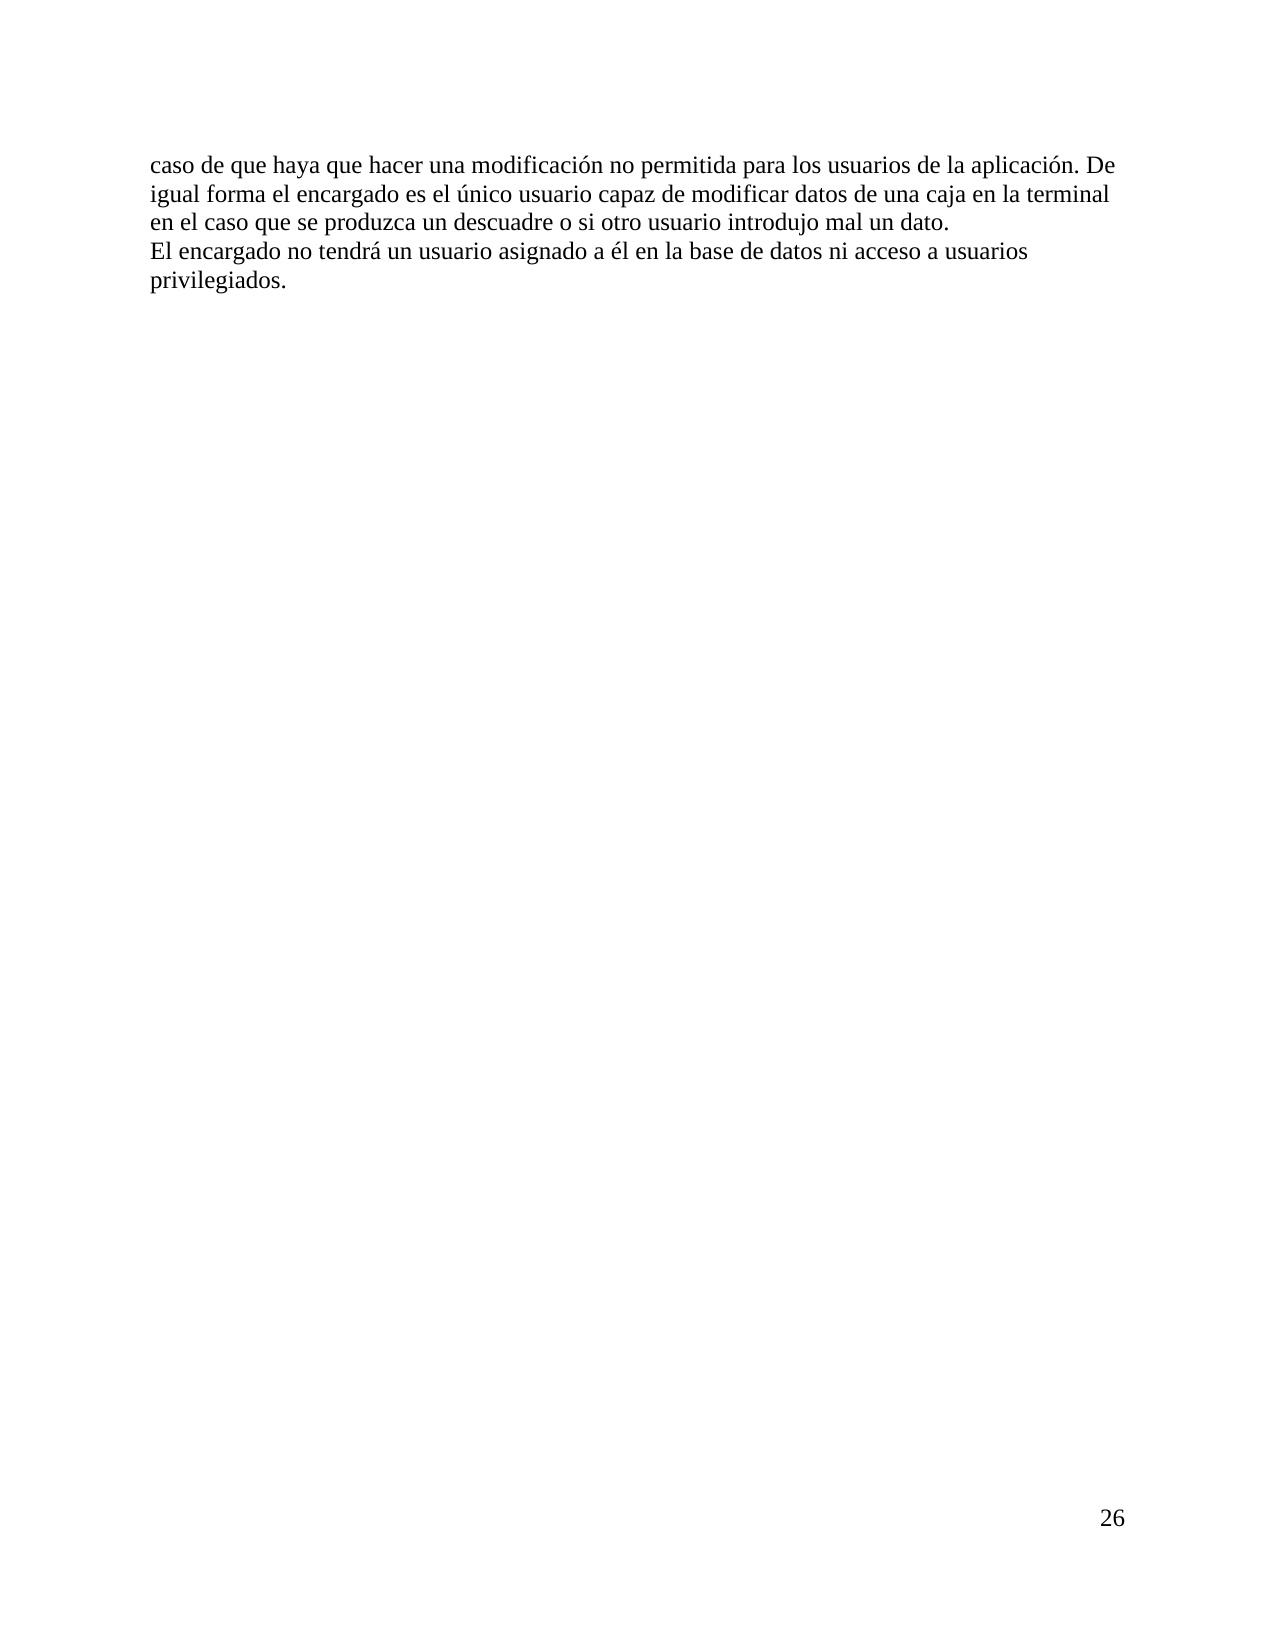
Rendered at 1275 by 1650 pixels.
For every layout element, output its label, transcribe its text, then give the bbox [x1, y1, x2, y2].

text El encargado no tendrá un usuario asignado a él en la base de datos ni acceso a usuarios privilegiados. [150, 236, 1125, 294]
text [150, 150, 1125, 236]
